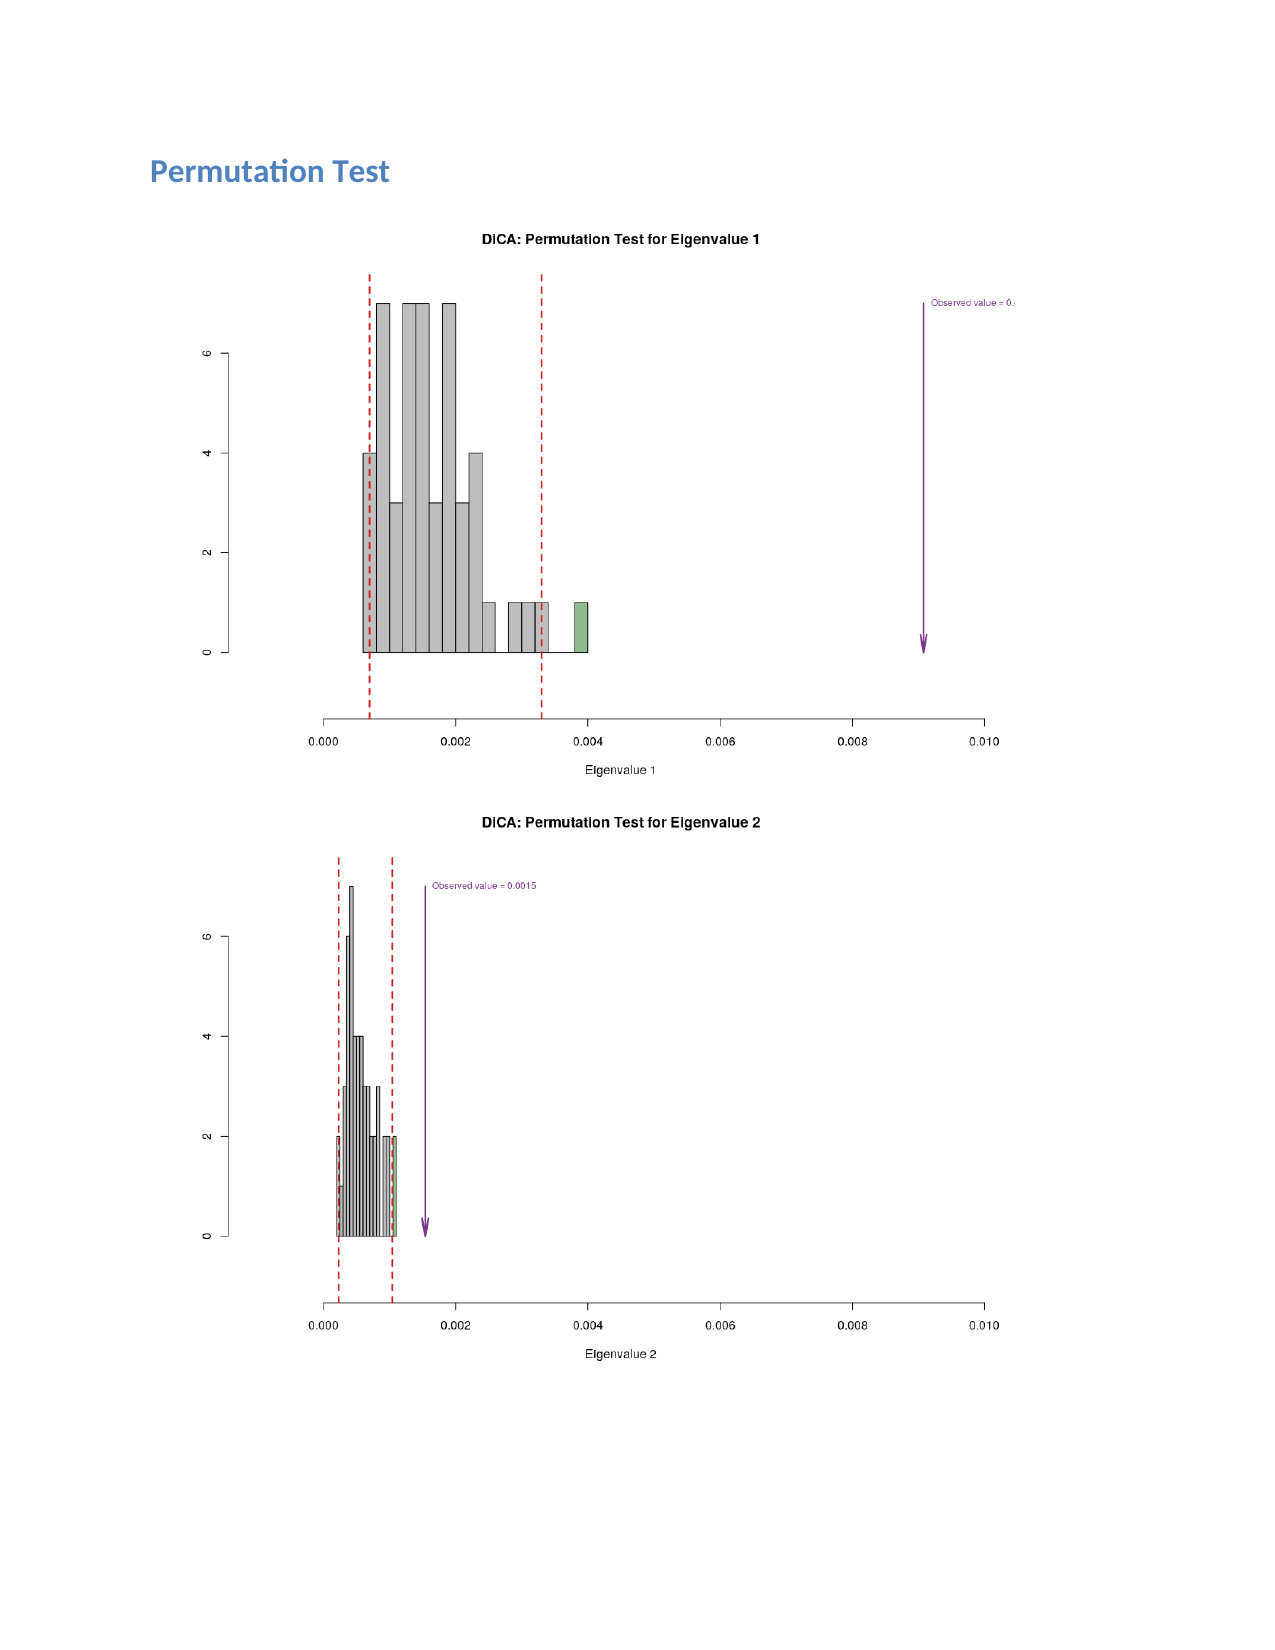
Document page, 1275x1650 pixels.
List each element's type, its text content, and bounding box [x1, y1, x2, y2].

picture [168, 209, 1044, 1377]
subtitle Permutation Test [150, 150, 1125, 191]
